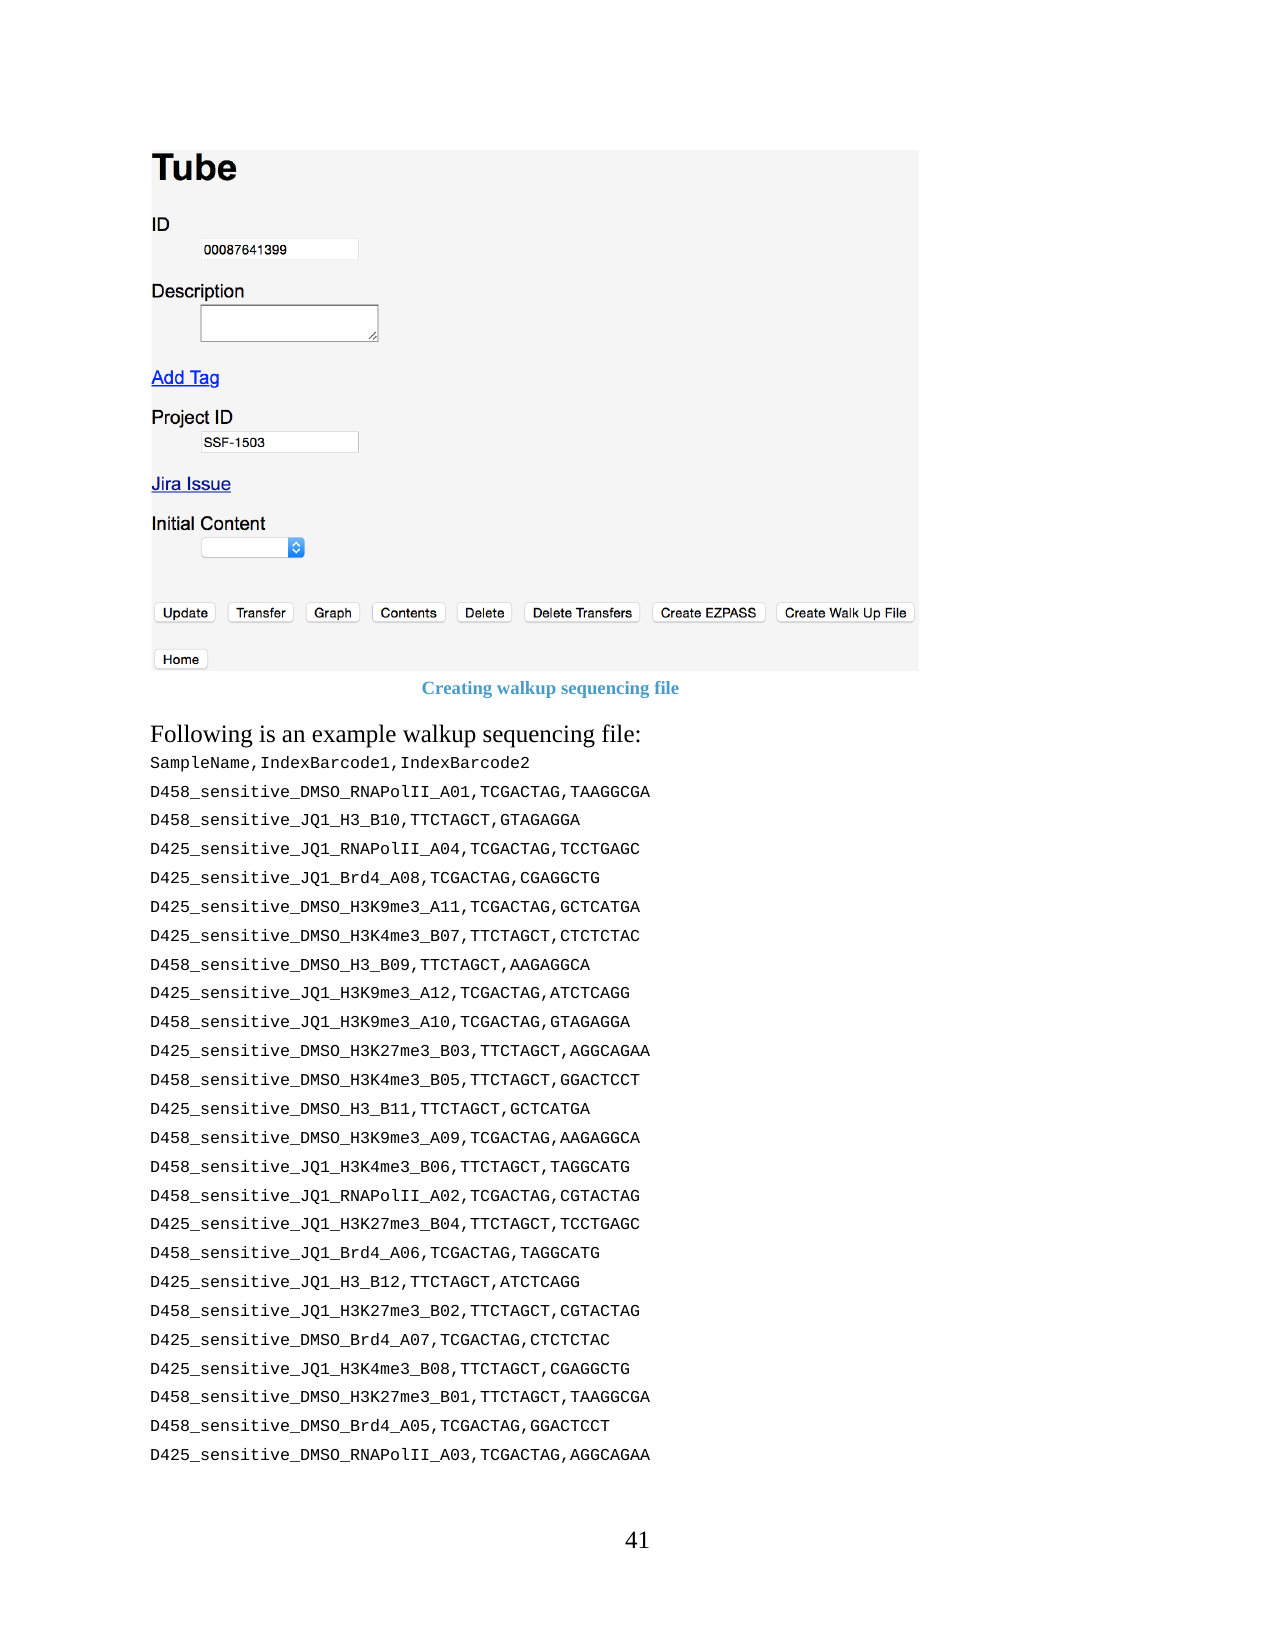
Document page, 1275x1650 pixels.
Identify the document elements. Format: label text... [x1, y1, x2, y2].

text Following is an example walkup sequencing file: [150, 719, 1125, 748]
text D458_sensitive_JQ1_H3K4me3_B06,TTCTAGCT,TAGGCATG [150, 1158, 1125, 1177]
text Creating walkup sequencing file [150, 677, 1125, 698]
text D458_sensitive_JQ1_Brd4_A06,TCGACTAG,TAGGCATG [150, 1245, 1125, 1264]
text D458_sensitive_DMSO_H3K4me3_B05,TTCTAGCT,GGACTCCT [150, 1072, 1125, 1091]
text D425_sensitive_JQ1_H3K27me3_B04,TTCTAGCT,TCCTGAGC [150, 1216, 1125, 1235]
text D458_sensitive_JQ1_RNAPolII_A02,TCGACTAG,CGTACTAG [150, 1187, 1125, 1206]
text D425_sensitive_DMSO_H3K4me3_B07,TTCTAGCT,CTCTCTAC [150, 927, 1125, 946]
text D425_sensitive_DMSO_Brd4_A07,TCGACTAG,CTCTCTAC [150, 1331, 1125, 1350]
text D425_sensitive_DMSO_H3K9me3_A11,TCGACTAG,GCTCATGA [150, 898, 1125, 917]
text D425_sensitive_JQ1_H3_B12,TTCTAGCT,ATCTCAGG [150, 1274, 1125, 1292]
text D458_sensitive_DMSO_RNAPolII_A01,TCGACTAG,TAAGGCGA [150, 783, 1125, 802]
text D425_sensitive_JQ1_H3K4me3_B08,TTCTAGCT,CGAGGCTG [150, 1360, 1125, 1379]
text D425_sensitive_JQ1_Brd4_A08,TCGACTAG,CGAGGCTG [150, 870, 1125, 888]
text D425_sensitive_JQ1_RNAPolII_A04,TCGACTAG,TCCTGAGC [150, 841, 1125, 860]
text D458_sensitive_DMSO_H3_B09,TTCTAGCT,AAGAGGCA [150, 956, 1125, 975]
picture [150, 150, 919, 671]
text D458_sensitive_JQ1_H3K27me3_B02,TTCTAGCT,CGTACTAG [150, 1302, 1125, 1321]
text D425_sensitive_DMSO_RNAPolII_A03,TCGACTAG,AGGCAGAA [150, 1447, 1125, 1466]
text D425_sensitive_DMSO_H3K27me3_B03,TTCTAGCT,AGGCAGAA [150, 1043, 1125, 1062]
text D425_sensitive_JQ1_H3K9me3_A12,TCGACTAG,ATCTCAGG [150, 985, 1125, 1004]
text D458_sensitive_JQ1_H3_B10,TTCTAGCT,GTAGAGGA [150, 812, 1125, 831]
text D458_sensitive_DMSO_H3K27me3_B01,TTCTAGCT,TAAGGCGA [150, 1389, 1125, 1408]
text D425_sensitive_DMSO_H3_B11,TTCTAGCT,GCTCATGA [150, 1101, 1125, 1119]
text SampleName,IndexBarcode1,IndexBarcode2 [150, 754, 1125, 773]
text D458_sensitive_JQ1_H3K9me3_A10,TCGACTAG,GTAGAGGA [150, 1014, 1125, 1033]
text D458_sensitive_DMSO_Brd4_A05,TCGACTAG,GGACTCCT [150, 1418, 1125, 1437]
text D458_sensitive_DMSO_H3K9me3_A09,TCGACTAG,AAGAGGCA [150, 1129, 1125, 1148]
